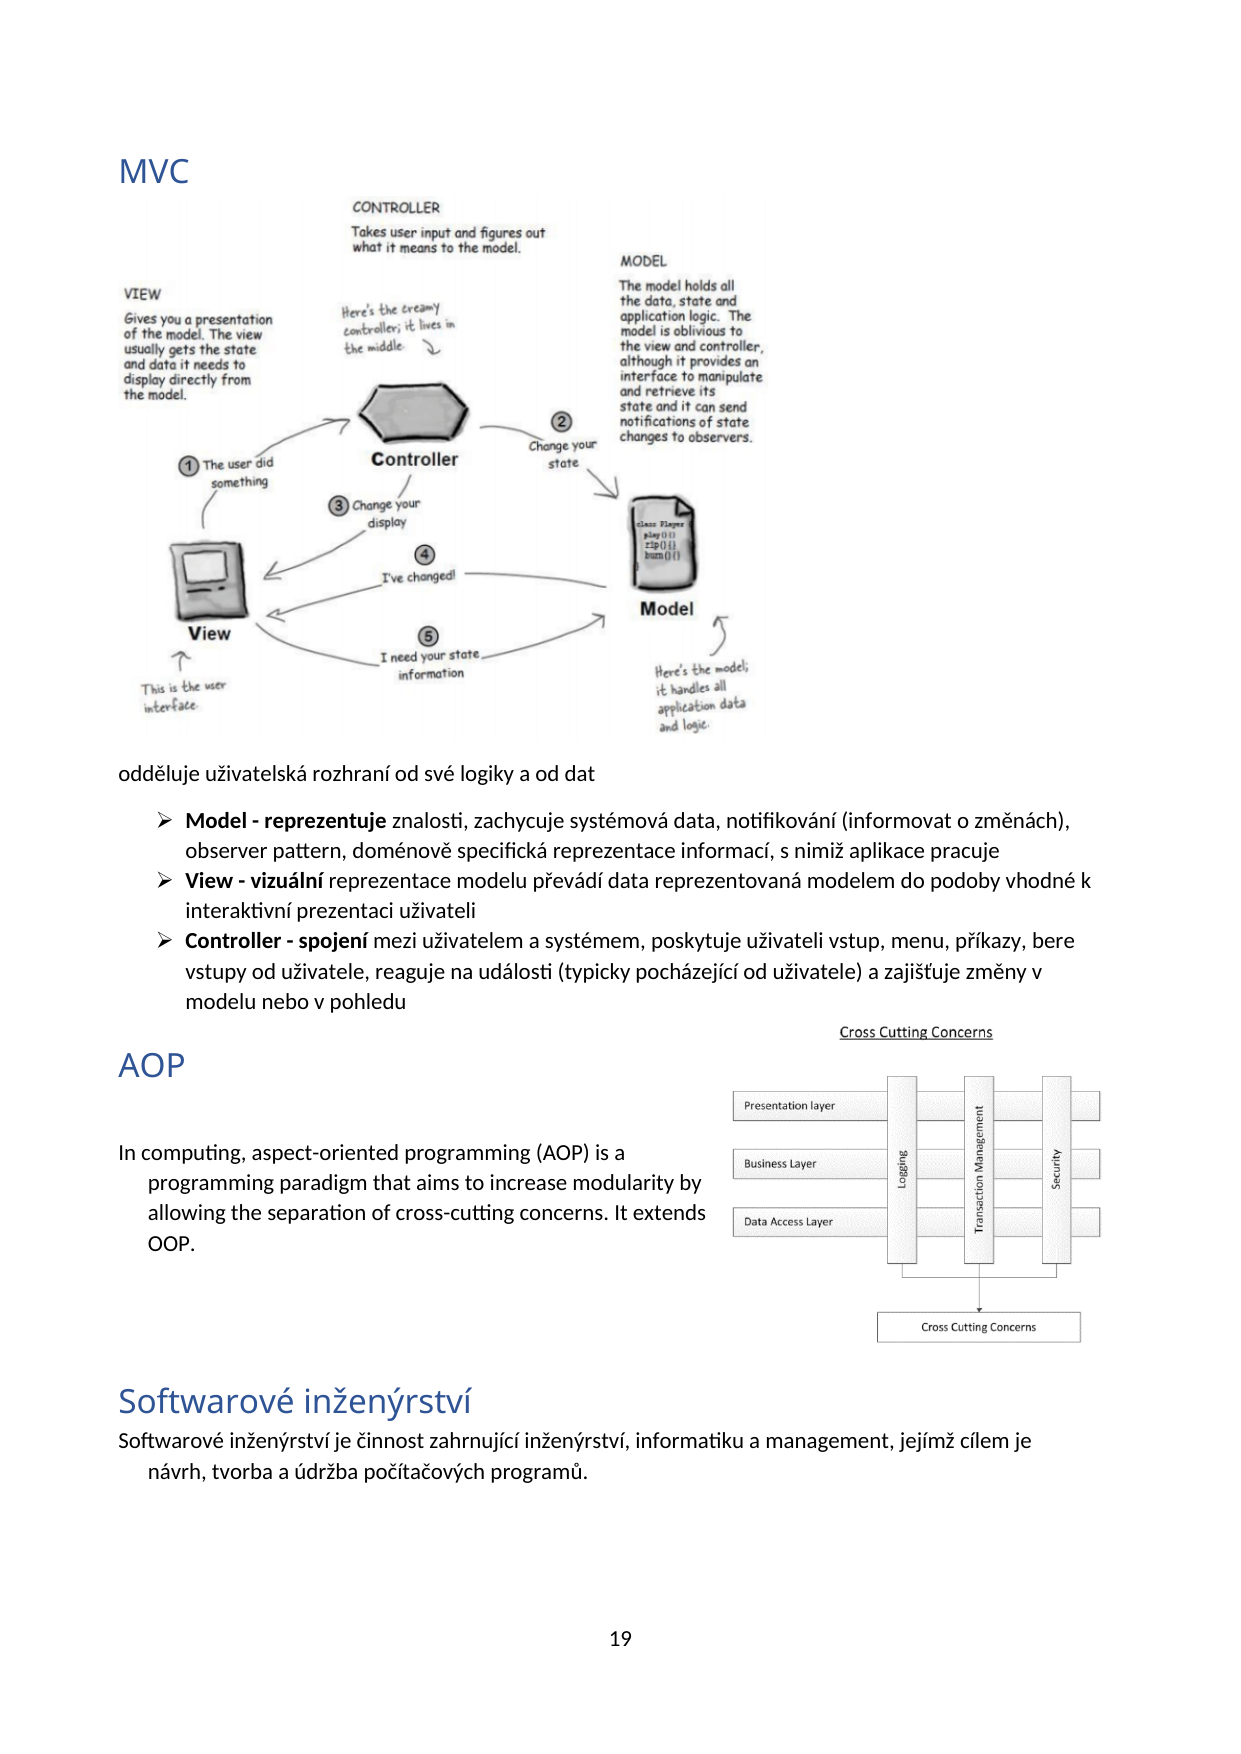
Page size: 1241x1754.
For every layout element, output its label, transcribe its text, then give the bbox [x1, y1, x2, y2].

list Controller - spojení mezi uživatelem a systémem, poskytuje uživateli vstup, menu, příkazy, bere vstupy od uživatele, reaguje na události (typicky pocházející od uživatele) a zajišťuje změny v modelu nebo v pohledu [156, 927, 1093, 1015]
picture [728, 1017, 1110, 1353]
text odděluje uživatelská rozhraní od své logiky a od dat [118, 759, 1093, 787]
subtitle Softwarové inženýrství [118, 1378, 1093, 1423]
list View - vizuální reprezentace modelu převádí data reprezentovaná modelem do podoby vhodné k interaktivní prezentaci uživateli [156, 866, 1093, 924]
text Softwarové inženýrství je činnost zahrnující inženýrství, informatiku a management, jejímž cílem je návrh, tvorba a údržba počítačových programů. [118, 1427, 1093, 1485]
text In computing, aspect-oriented programming (AOP) is a programming paradigm that aims to increase modularity by allowing the separation of cross-cutting concerns. It extends OOP. [118, 1138, 728, 1257]
picture [118, 196, 769, 740]
subtitle MVC [118, 148, 1093, 193]
subtitle AOP [118, 1042, 728, 1088]
list Model - reprezentuje znalosti, zachycuje systémová data, notifikování (informovat o změnách), observer pattern, doménově specifická reprezentace informací, s nimiž aplikace pracuje [156, 806, 1093, 864]
